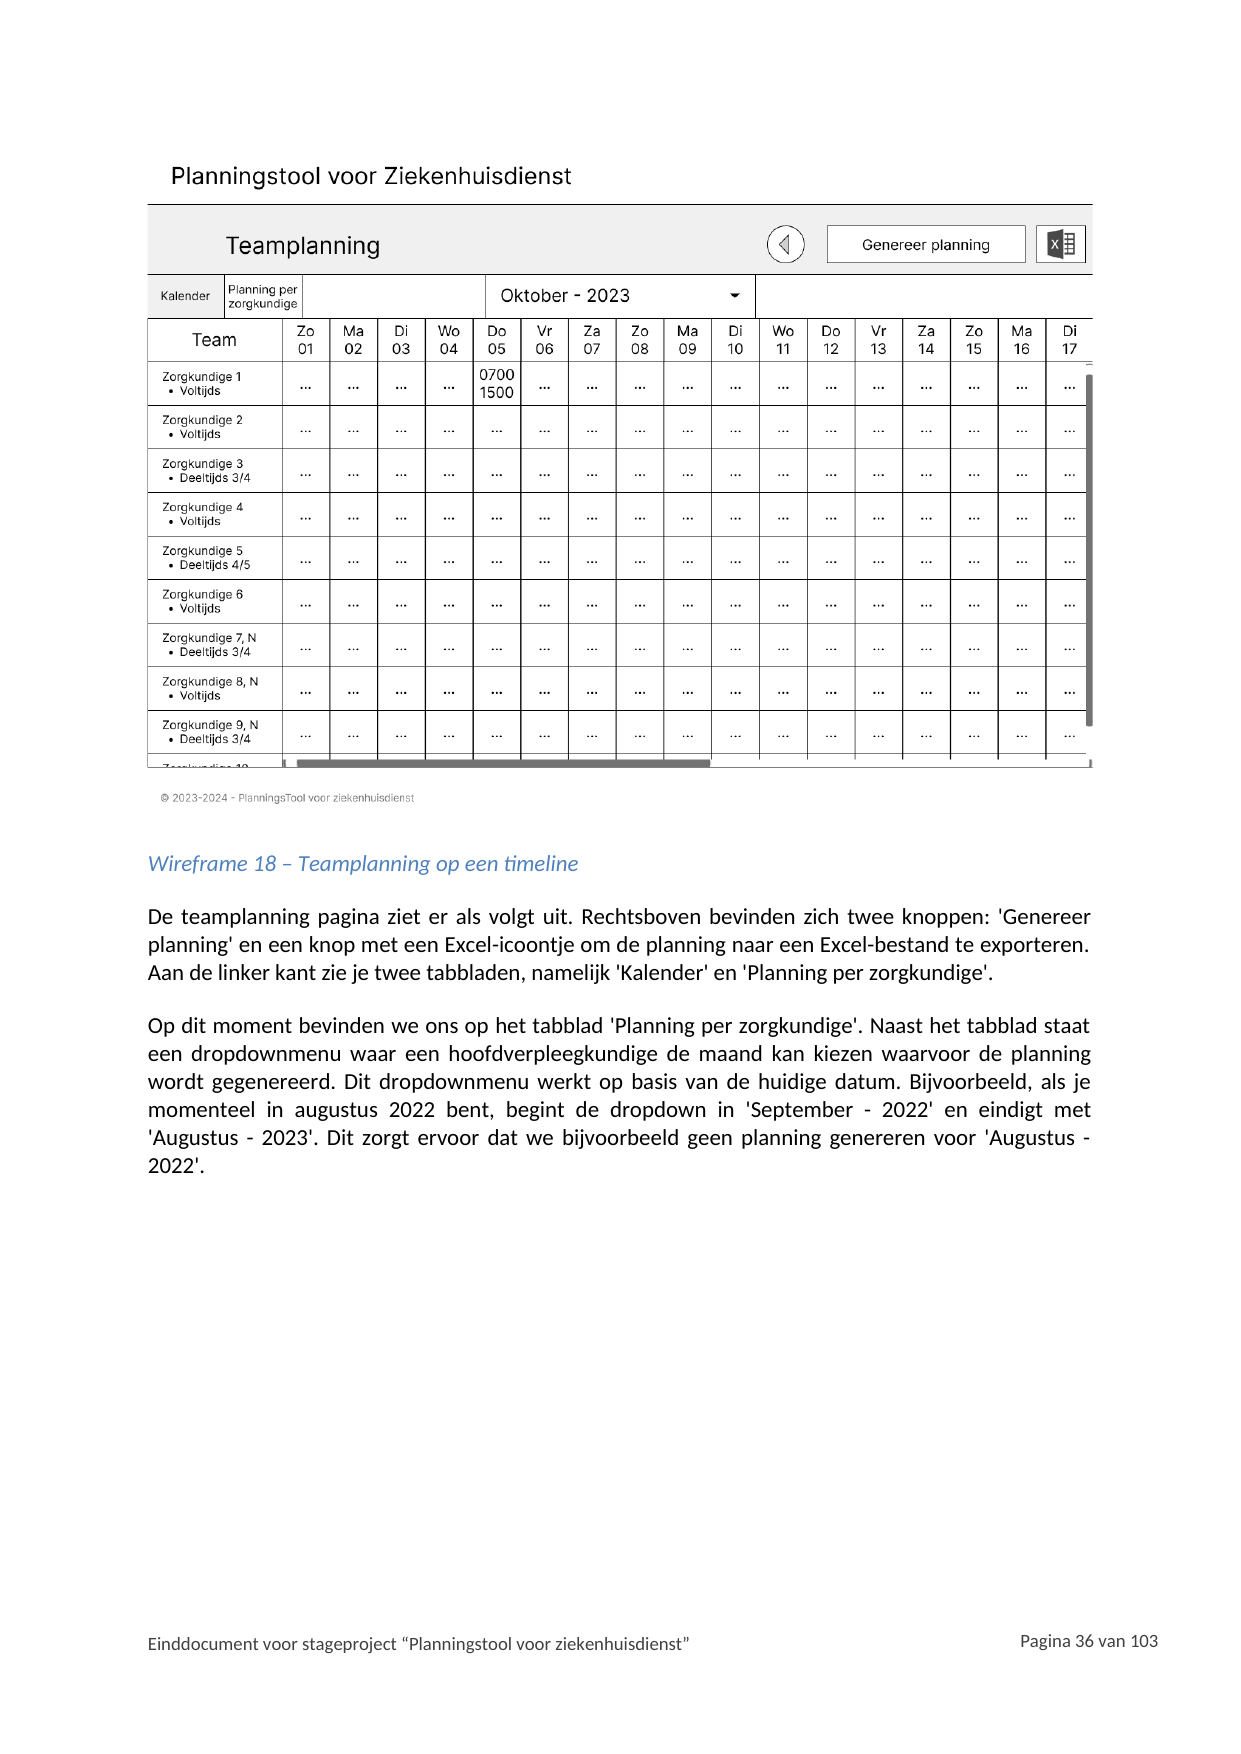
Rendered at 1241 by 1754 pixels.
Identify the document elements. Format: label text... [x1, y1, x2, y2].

text Op dit moment bevinden we ons op het tabblad 'Planning per zorgkundige'. Naast het tabblad staat een dropdownmenu waar een hoofdverpleegkundige de maand kan kiezen waarvoor de planning wordt gegenereerd. Dit dropdownmenu werkt op basis van de huidige datum. Bijvoorbeeld, als je momenteel in augustus 2022 bent, begint de dropdown in 'September - 2022' en eindigt met 'Augustus - 2023'. Dit zorgt ervoor dat we bijvoorbeeld geen planning genereren voor 'Augustus - 2022'. [148, 1011, 1093, 1179]
picture [147, 147, 1093, 824]
text Wireframe 18 – Teamplanning op een timeline [148, 849, 1093, 877]
text De teamplanning pagina ziet er als volgt uit. Rechtsboven bevinden zich twee knoppen: 'Genereer planning' en een knop met een Excel-icoontje om de planning naar een Excel-bestand te exporteren. Aan de linker kant zie je twee tabbladen, namelijk 'Kalender' en 'Planning per zorgkundige'. [148, 902, 1093, 986]
